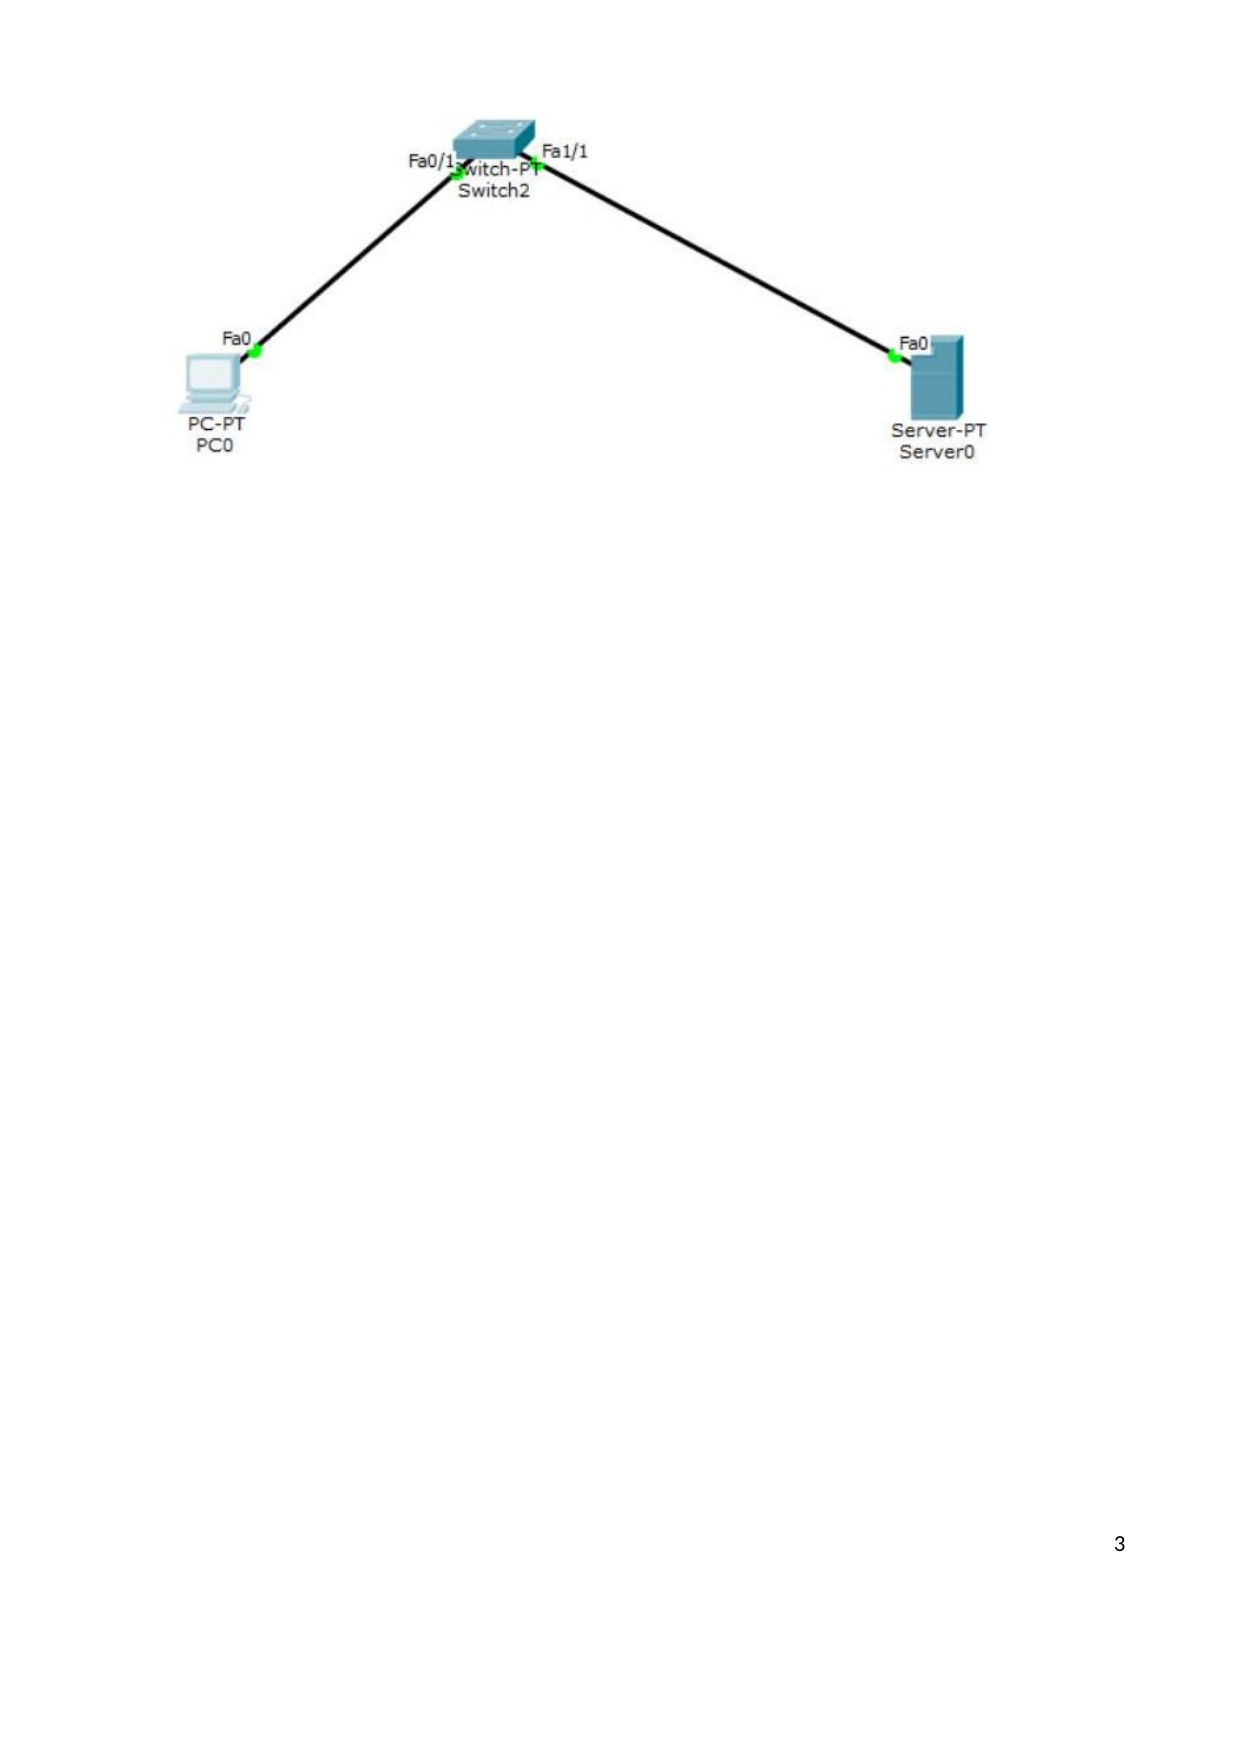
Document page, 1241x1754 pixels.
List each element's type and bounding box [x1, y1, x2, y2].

picture [168, 116, 990, 475]
